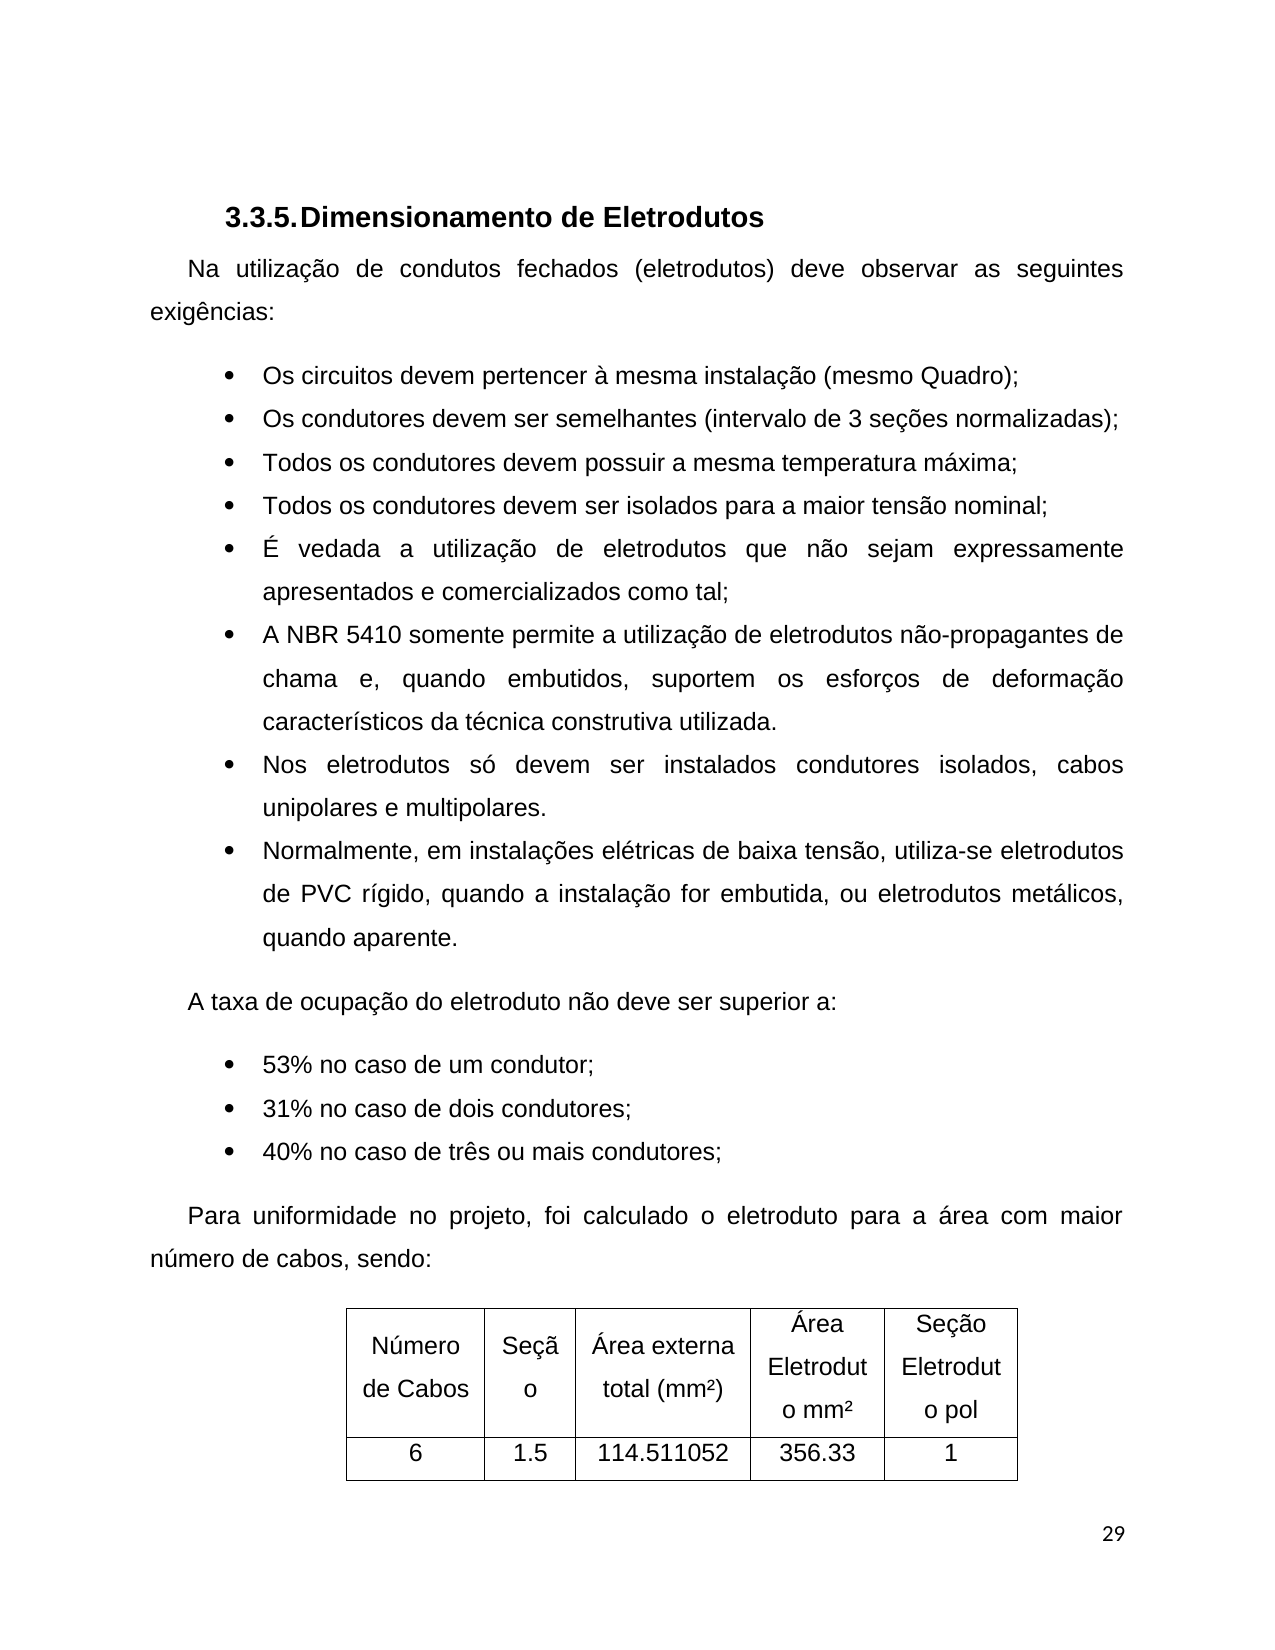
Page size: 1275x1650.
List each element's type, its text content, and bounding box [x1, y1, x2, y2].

list Dimensionamento de Eletrodutos [225, 199, 1125, 233]
table_cell 6 [347, 1438, 484, 1480]
table_header Seção [485, 1309, 575, 1437]
table_cell 1.5 [485, 1438, 575, 1480]
text A taxa de ocupação do eletroduto não deve ser superior a: [150, 986, 1125, 1015]
table_header Área Eletroduto mm² [751, 1309, 884, 1437]
list Os condutores devem ser semelhantes (intervalo de 3 seções normalizadas); [225, 404, 1125, 433]
text Na utilização de condutos fechados (eletrodutos) deve observar as seguintes exigências: [150, 254, 1125, 326]
table_header Área externa total (mm²) [576, 1309, 750, 1437]
list É vedada a utilização de eletrodutos que não sejam expressamente apresentados e comercializados como tal; [225, 534, 1125, 606]
list Todos os condutores devem possuir a mesma temperatura máxima; [225, 447, 1125, 476]
table_cell 356.33 [751, 1438, 884, 1480]
table_cell 114.511052 [576, 1438, 750, 1480]
list Os circuitos devem pertencer à mesma instalação (mesmo Quadro); [225, 361, 1125, 390]
table_cell 1 [885, 1438, 1017, 1480]
list 31% no caso de dois condutores; [225, 1094, 1125, 1122]
list Nos eletrodutos só devem ser instalados condutores isolados, cabos unipolares e multipolares. [225, 750, 1125, 822]
list A NBR 5410 somente permite a utilização de eletrodutos não-propagantes de chama e, quando embutidos, suportem os esforços de deformação característicos da técnica construtiva utilizada. [225, 620, 1125, 735]
list Normalmente, em instalações elétricas de baixa tensão, utiliza-se eletrodutos de PVC rígido, quando a instalação for embutida, ou eletrodutos metálicos, quando aparente. [225, 836, 1125, 951]
table_header Seção Eletroduto pol [885, 1309, 1017, 1437]
list 53% no caso de um condutor; [225, 1050, 1125, 1079]
text Para uniformidade no projeto, foi calculado o eletroduto para a área com maior número de cabos, sendo: [150, 1201, 1125, 1273]
list Todos os condutores devem ser isolados para a maior tensão nominal; [225, 491, 1125, 519]
list 40% no caso de três ou mais condutores; [225, 1137, 1125, 1166]
table_header Número de Cabos [347, 1309, 484, 1437]
